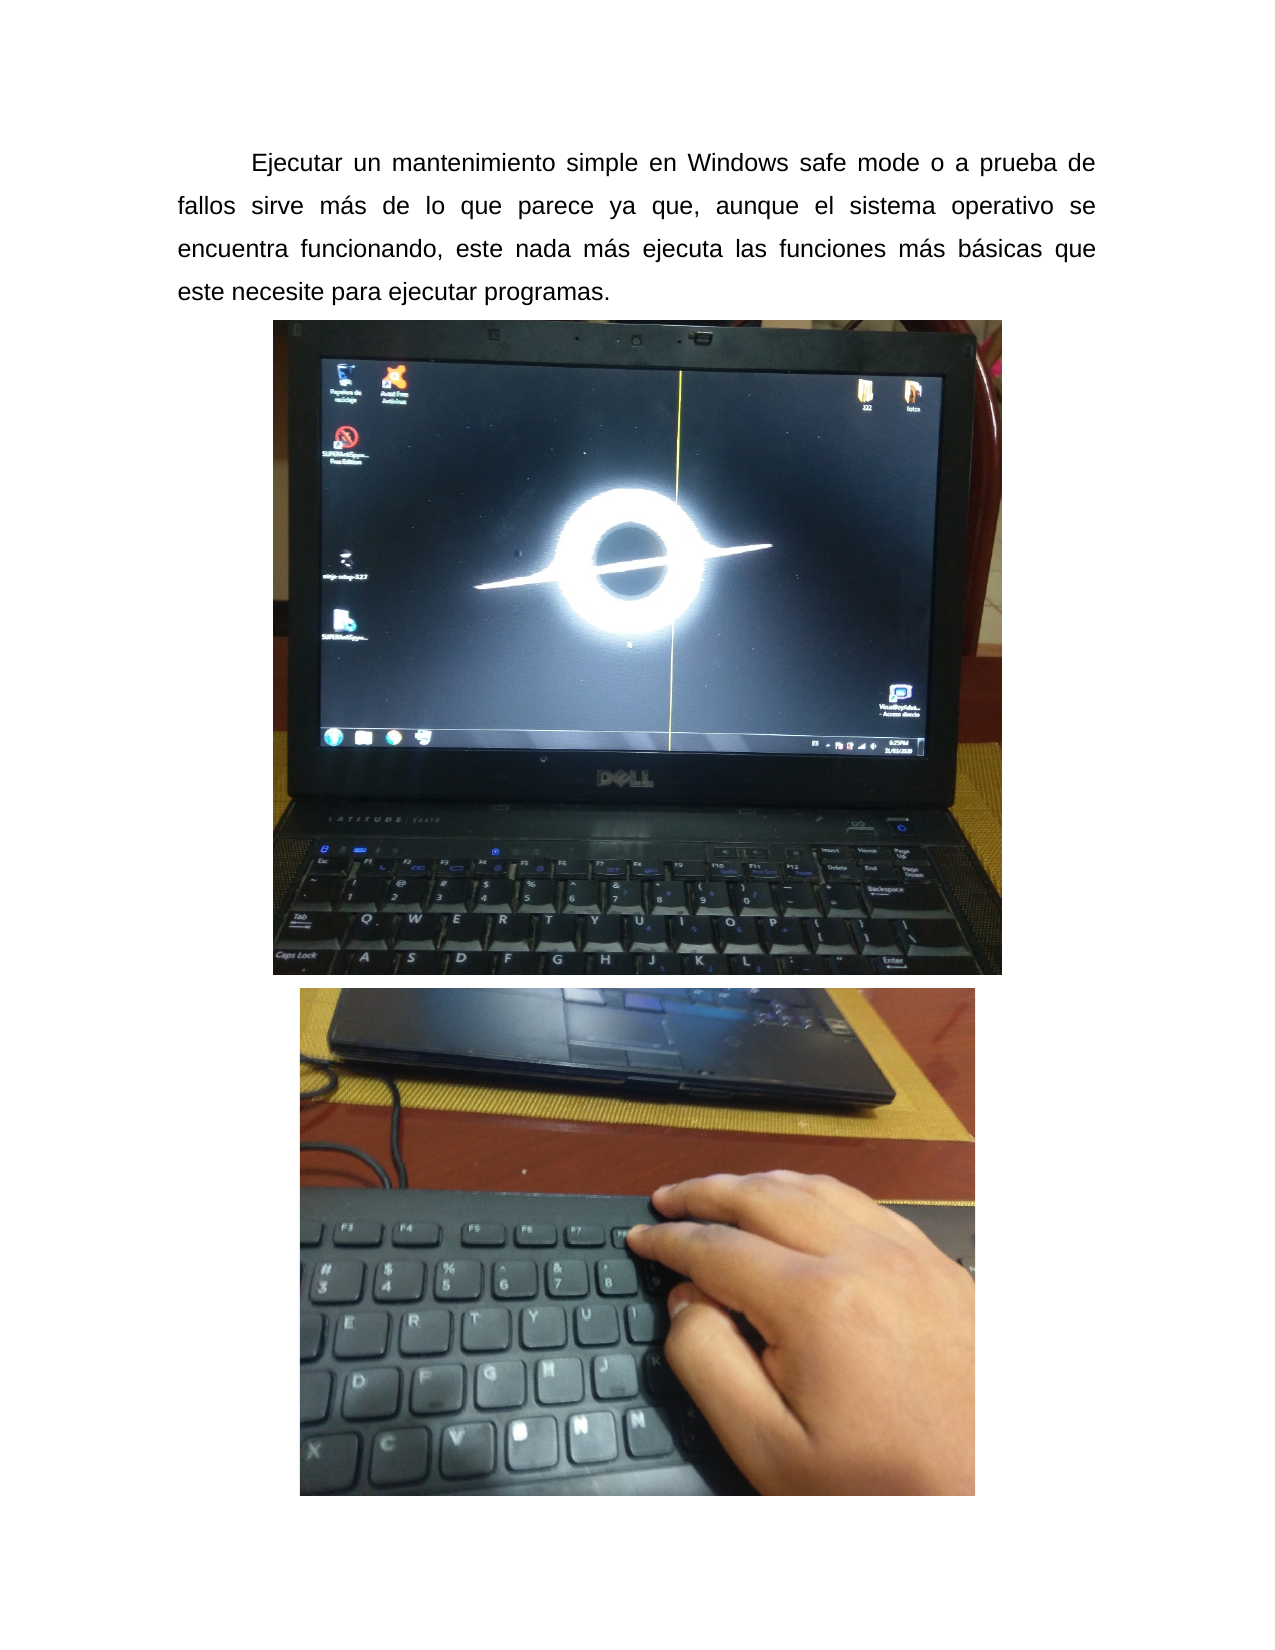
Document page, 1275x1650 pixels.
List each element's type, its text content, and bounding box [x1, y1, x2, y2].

picture [273, 320, 1002, 975]
picture [299, 988, 976, 1496]
text Ejecutar un mantenimiento simple en Windows safe mode o a prueba de fallos sirve más de lo que parece ya que, aunque el sistema operativo se encuentra funcionando, este nada más ejecuta las funciones más básicas que este necesite para ejecutar programas. [177, 148, 1098, 306]
